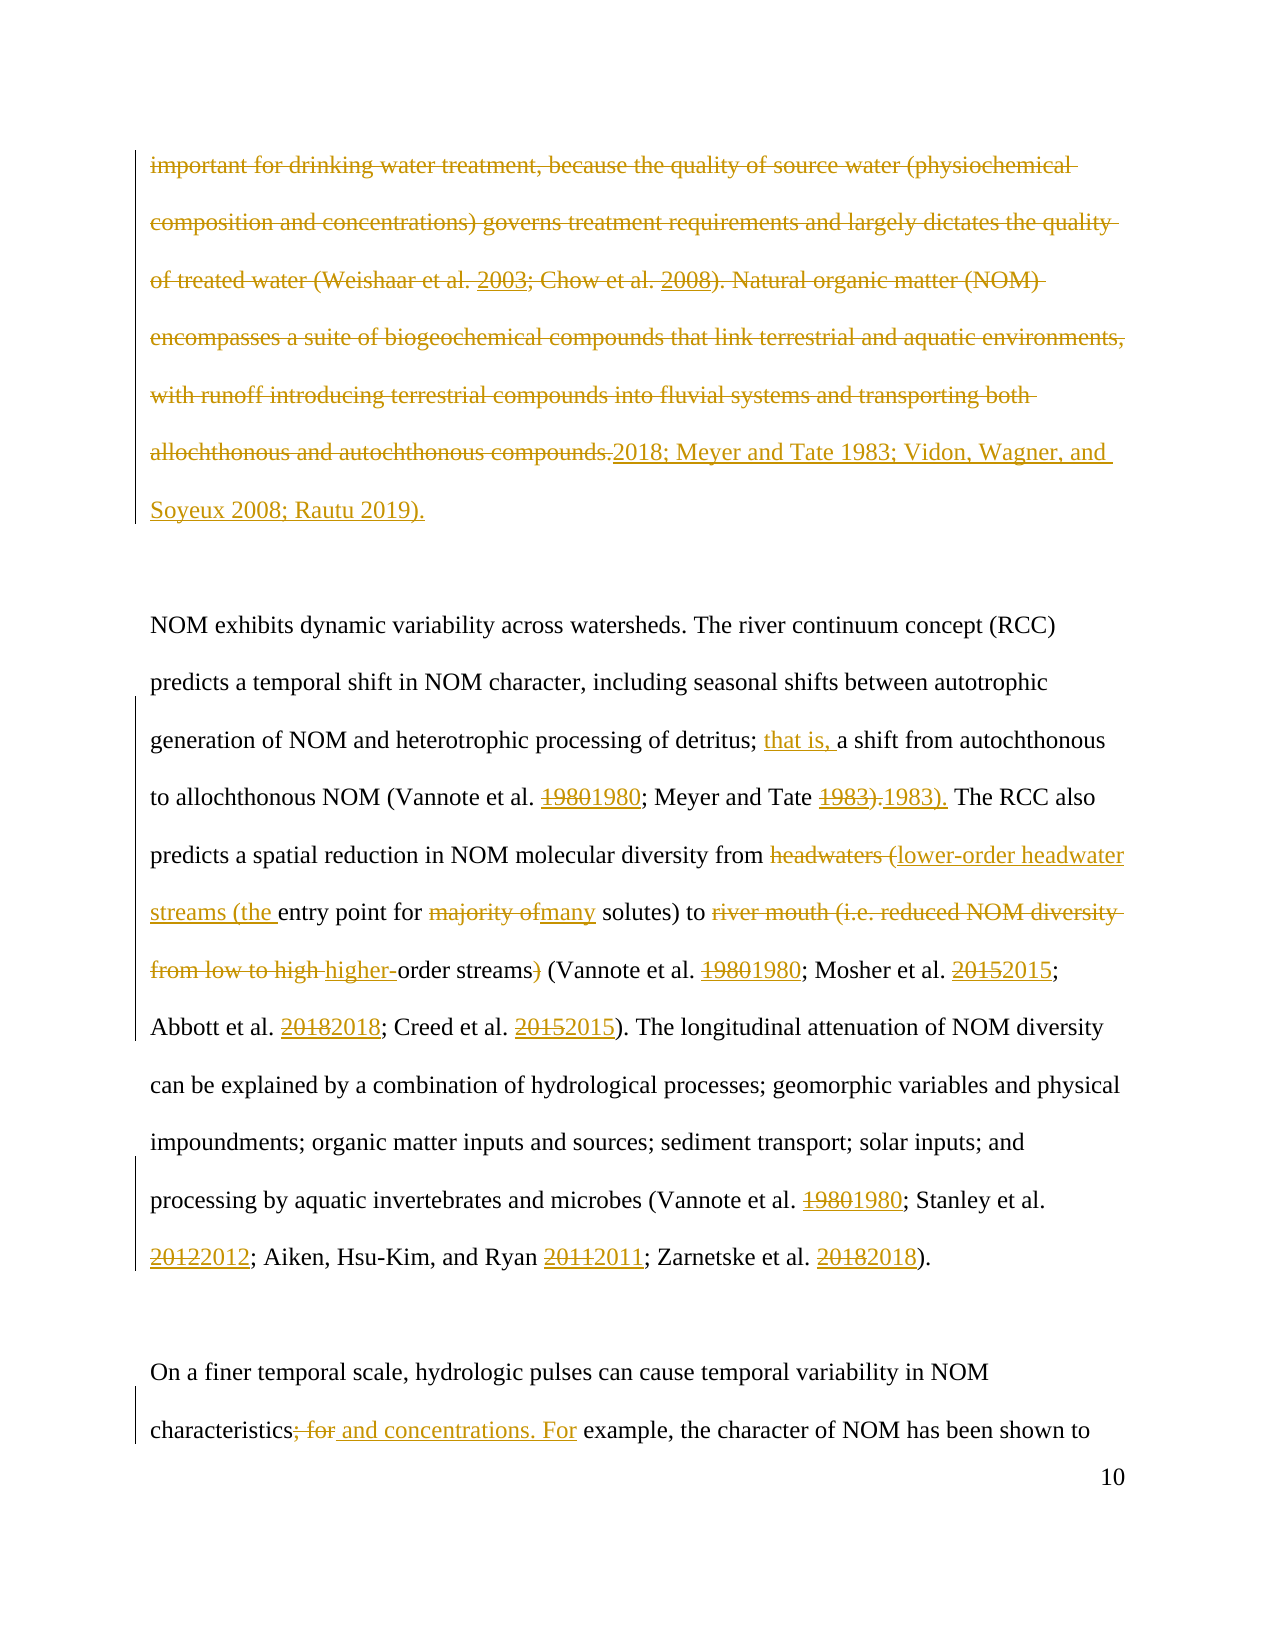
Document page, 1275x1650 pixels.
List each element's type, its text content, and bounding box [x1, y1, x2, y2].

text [150, 1357, 1125, 1444]
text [150, 150, 1125, 338]
text NOM exhibits dynamic variability across watersheds. The river continuum concept (RCC) predicts a temporal shift in NOM character, including seasonal shifts between autotrophic generation of NOM and heterotrophic processing of detritus; a shift from autochthonous to allochthonous NOM (Vannote et al. ; Meyer and Tate The RCC also predicts a spatial reduction in NOM molecular diversity from entry point for solutes) to order streams (Vannote et al. ; Mosher et al. ; Abbott et al. ; Creed et al. ). The longitudinal attenuation of NOM diversity can be explained by a combination of hydrological processes; geomorphic variables and physical impoundments; organic matter inputs and sources; sediment transport; solar inputs; and processing by aquatic invertebrates and microbes (Vannote et al. ; Stanley et al. ; Aiken, Hsu-Kim, and Ryan ; Zarnetske et al. ). [150, 610, 1125, 1271]
